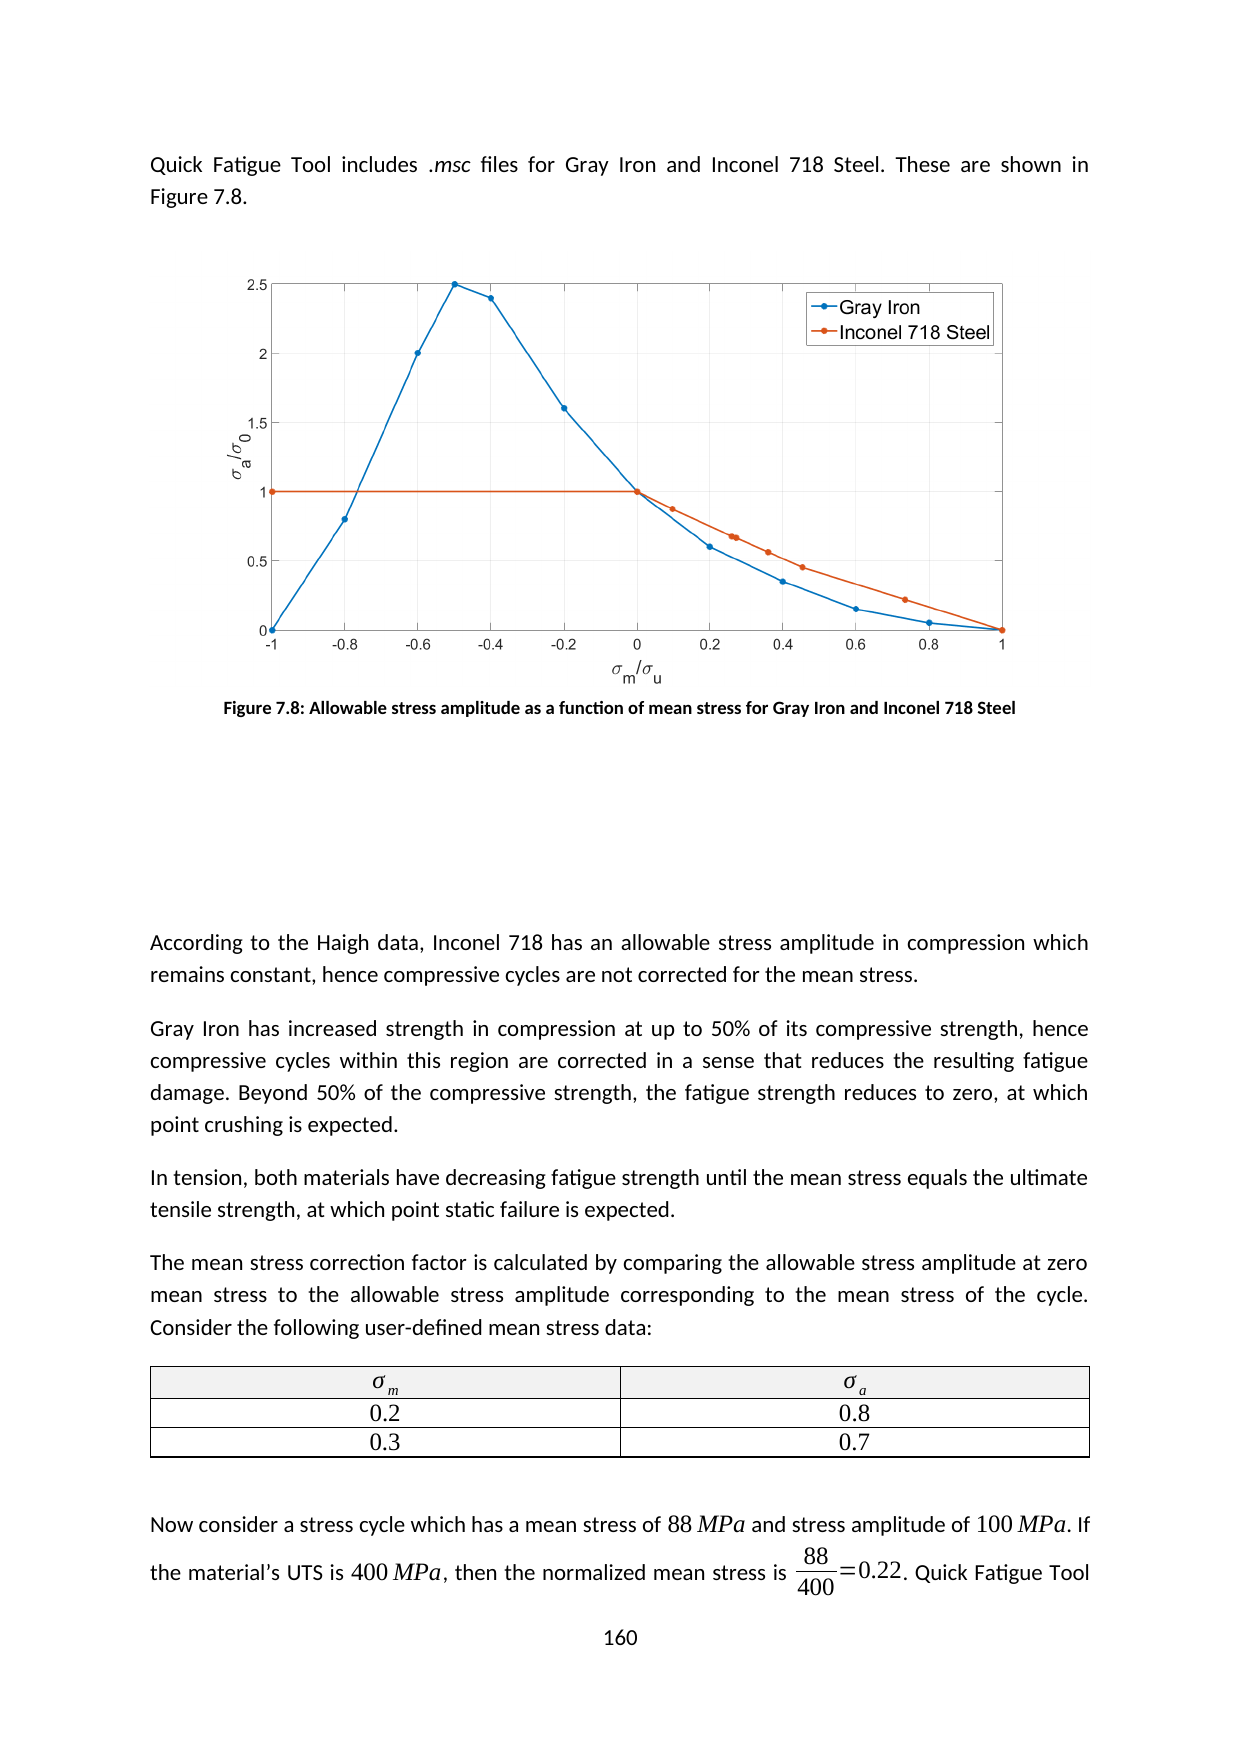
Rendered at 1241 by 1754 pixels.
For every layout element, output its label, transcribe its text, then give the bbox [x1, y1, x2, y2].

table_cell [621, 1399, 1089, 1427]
text According to the Haigh data, Inconel 718 has an allowable stress amplitude in compression which remains constant, hence compressive cycles are not corrected for the mean stress. [150, 928, 1090, 989]
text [150, 1510, 1090, 1602]
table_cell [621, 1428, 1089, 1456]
text Quick Fatigue Tool includes .msc files for Gray Iron and Inconel 718 Steel. These are shown in Figure 7.8. [150, 150, 1090, 210]
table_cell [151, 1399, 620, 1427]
picture [149, 251, 1091, 687]
text In tension, both materials have decreasing fatigue strength until the mean stress equals the ultimate tensile strength, at which point static failure is expected. [150, 1163, 1090, 1223]
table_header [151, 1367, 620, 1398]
text The mean stress correction factor is calculated by comparing the allowable stress amplitude at zero mean stress to the allowable stress amplitude corresponding to the mean stress of the cycle. Consider the following user-defined mean stress data: [150, 1248, 1090, 1341]
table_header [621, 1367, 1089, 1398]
text Gray Iron has increased strength in compression at up to 50% of its compressive strength, hence compressive cycles within this region are corrected in a sense that reduces the resulting fatigue damage. Beyond 50% of the compressive strength, the fatigue strength reduces to zero, at which point crushing is expected. [150, 1014, 1090, 1138]
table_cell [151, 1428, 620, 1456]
